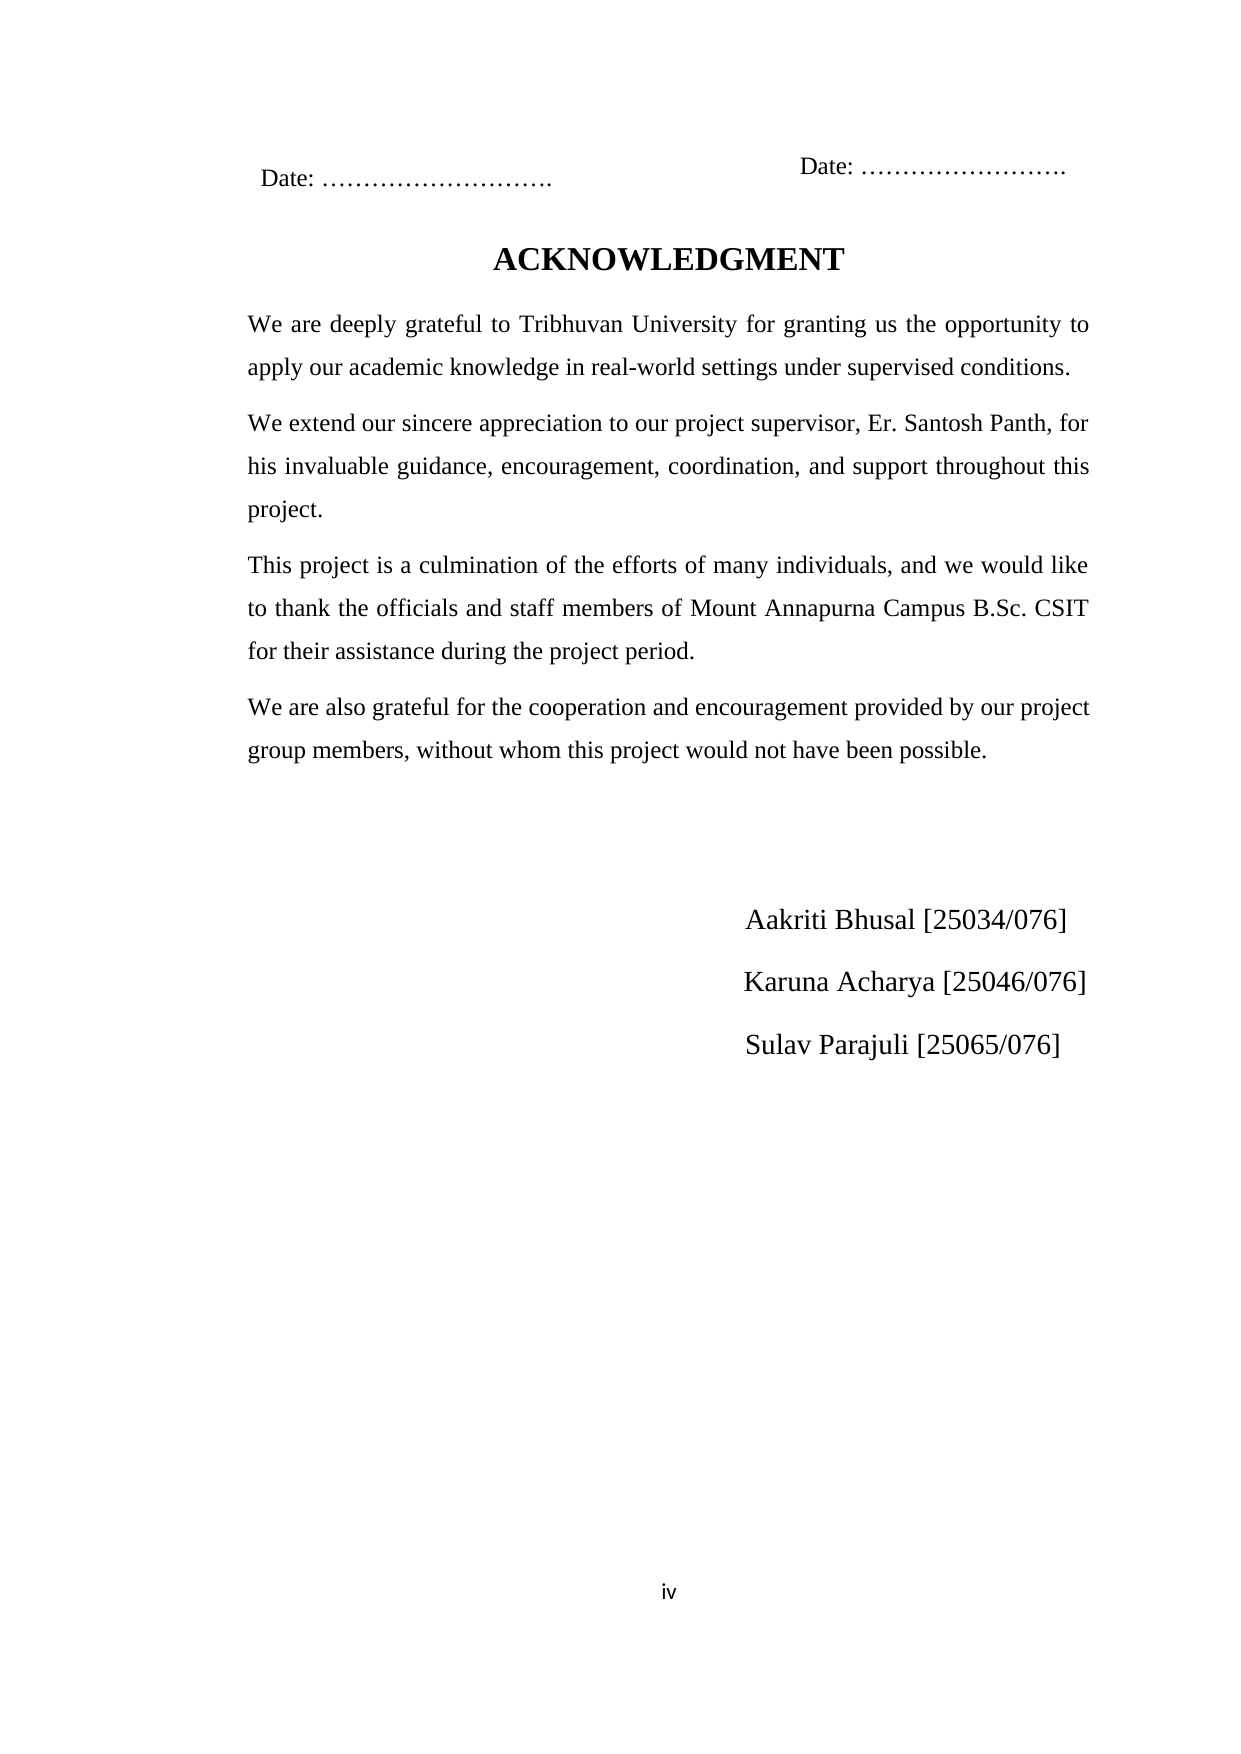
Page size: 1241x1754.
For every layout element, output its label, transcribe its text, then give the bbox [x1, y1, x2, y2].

text This project is a culmination of the efforts of many individuals, and we would like to thank the officials and staff members of Mount Annapurna Campus B.Sc. CSIT for their assistance during the project period. [247, 550, 1090, 665]
text We extend our sincere appreciation to our project supervisor, Er. Santosh Panth, for his invaluable guidance, encouragement, coordination, and support throughout this project. [247, 408, 1090, 523]
text Karuna Acharya [25046/076] [247, 964, 1090, 998]
subtitle ACKNOWLEDGMENT [247, 239, 1090, 278]
text We are deeply grateful to Tribhuvan University for granting us the opportunity to apply our academic knowledge in real-world settings under supervised conditions. [247, 309, 1090, 381]
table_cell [250, 151, 669, 209]
text Aakriti Bhusal [25034/076] [249, 902, 1090, 935]
text Sulav Parajuli [25065/076] [249, 1027, 1090, 1061]
text We are also grateful for the cooperation and encouragement provided by our project group members, without whom this project would not have been possible. [247, 692, 1090, 764]
